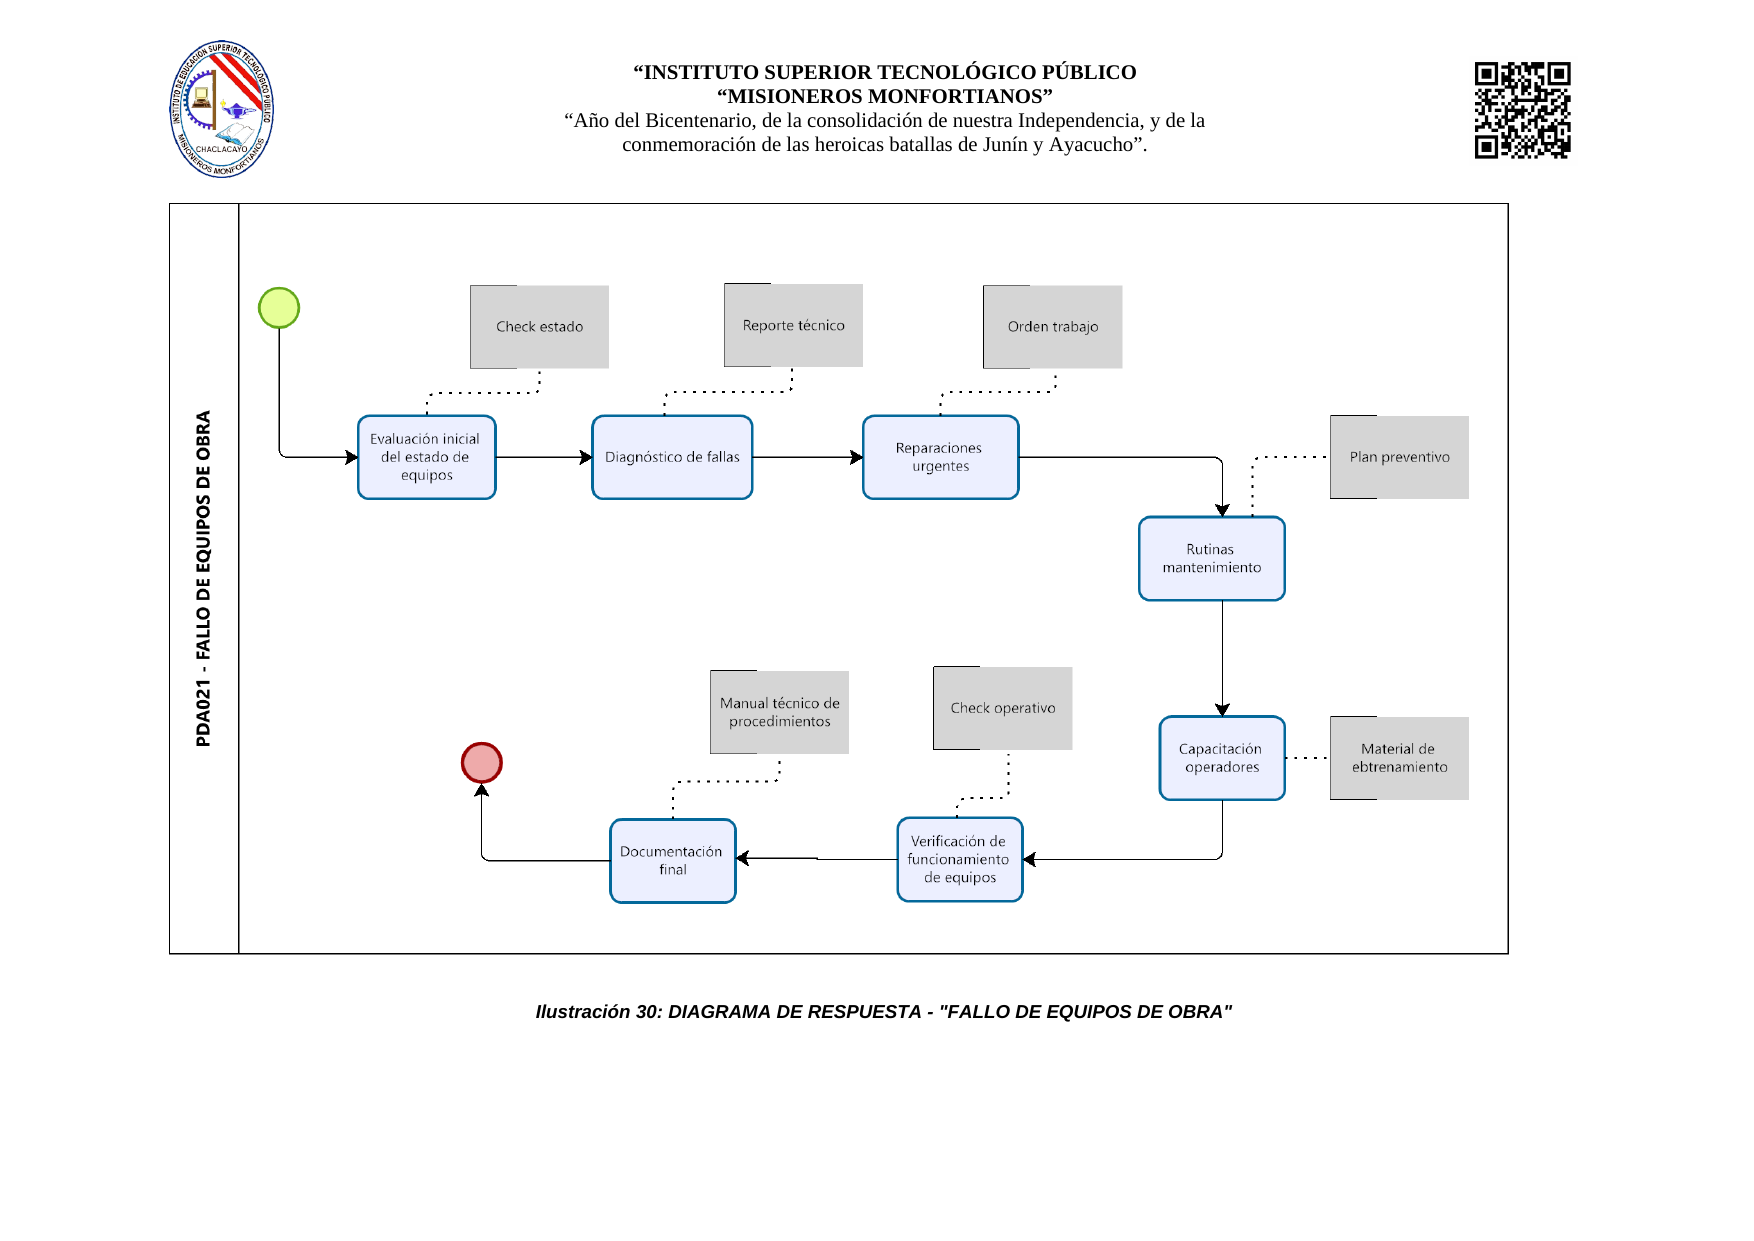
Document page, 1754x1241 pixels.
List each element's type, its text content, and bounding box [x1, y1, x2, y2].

picture [169, 40, 274, 178]
picture [1468, 56, 1578, 166]
text Ilustración 30: DIAGRAMA DE RESPUESTA - "FALLO DE EQUIPOS DE OBRA" [148, 1001, 1622, 1022]
picture [147, 181, 1530, 983]
